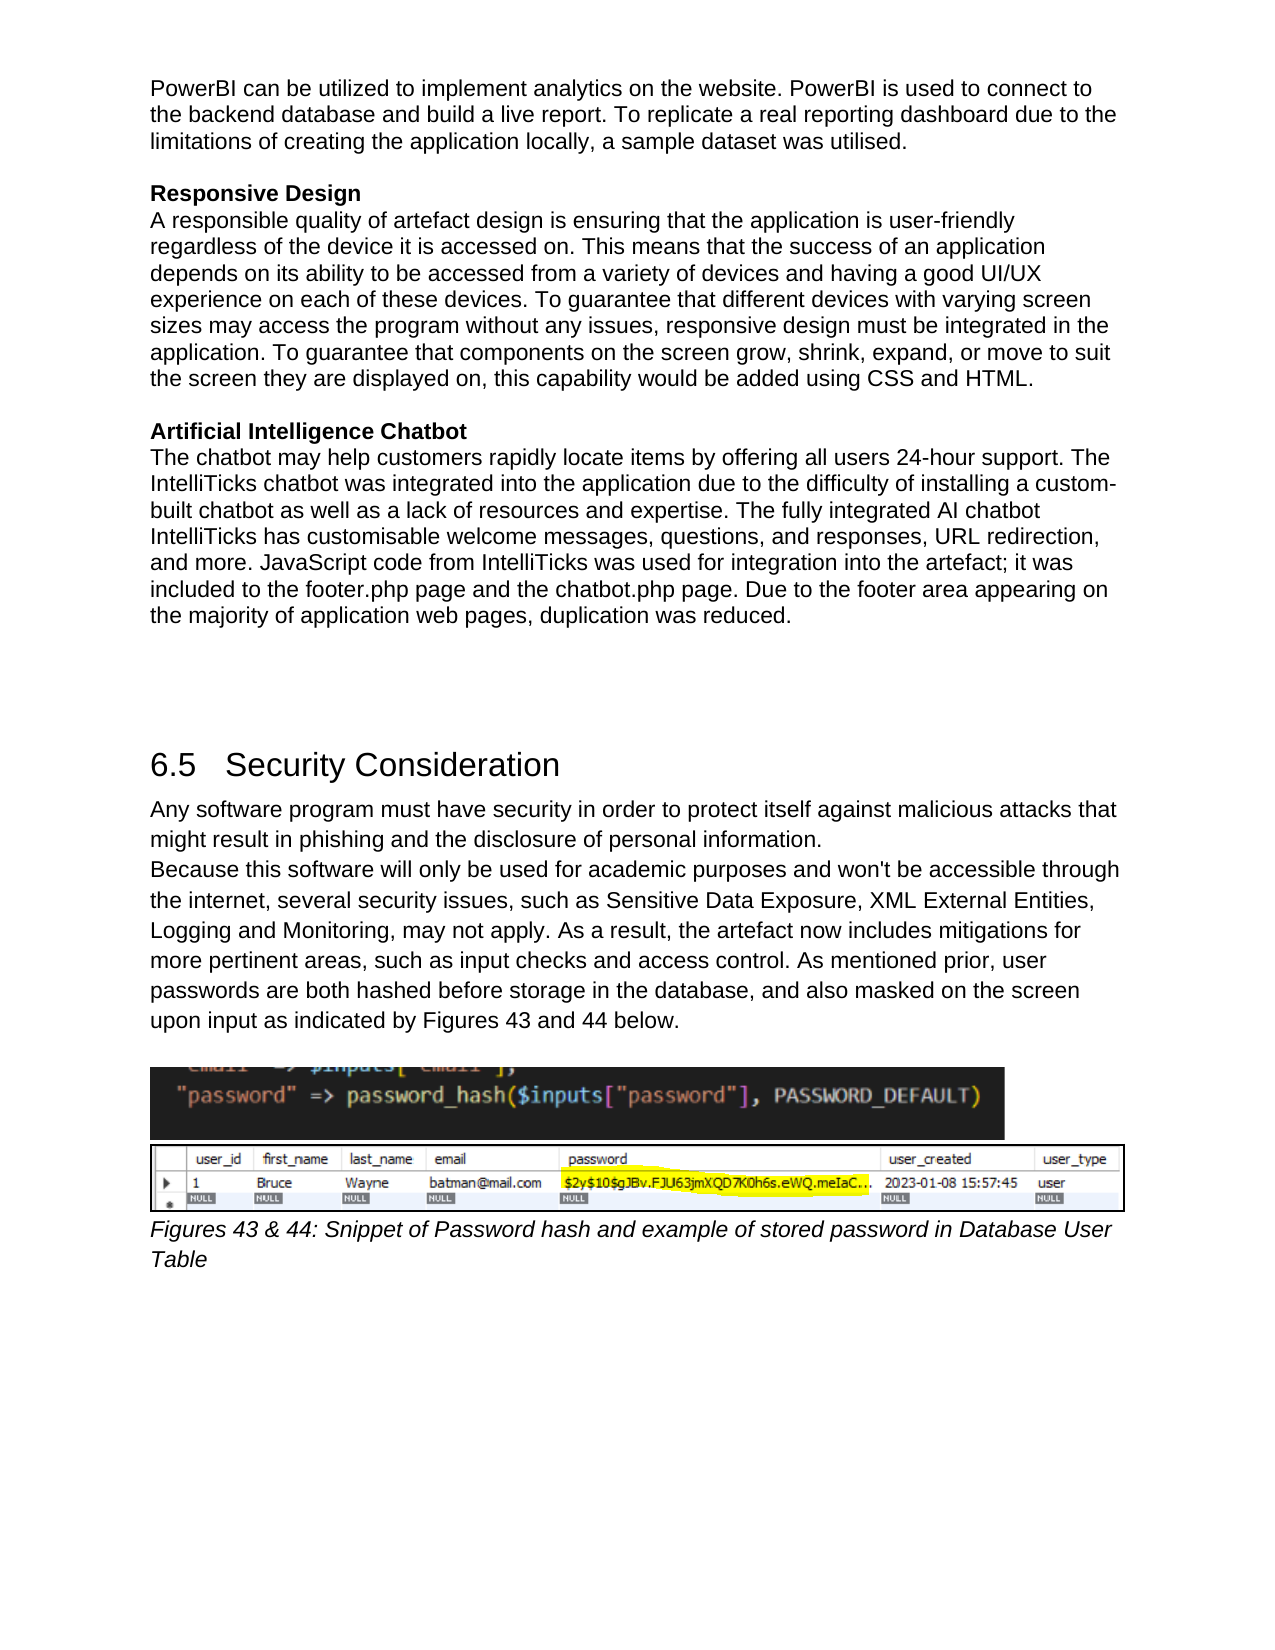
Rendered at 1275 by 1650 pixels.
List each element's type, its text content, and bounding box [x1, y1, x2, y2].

text Responsive Design [150, 180, 1125, 207]
text The chatbot may help customers rapidly locate items by offering all users 24-hour support. The IntelliTicks chatbot was integrated into the application due to the difficulty of installing a custom-built chatbot as well as a lack of resources and expertise. The fully integrated AI chatbot IntelliTicks has customisable welcome messages, questions, and responses, URL redirection, and more. JavaScript code from IntelliTicks was used for integration into the artefact; it was included to the footer.php page and the chatbot.php page. Due to the footer area appearing on the majority of application web pages, duplication was reduced. [150, 444, 1125, 628]
text Artificial Intelligence Chatbot [150, 418, 1125, 444]
picture [152, 1146, 1123, 1210]
text Any software program must have security in order to protect itself against malicious attacks that might result in phishing and the disclosure of personal information. [150, 796, 1125, 852]
text Because this software will only be used for academic purposes and won't be accessible through the internet, several security issues, such as Sensitive Data Exposure, XML External Entities, Logging and Monitoring, may not apply. As a result, the artefact now includes mitigations for more pertinent areas, such as input checks and access control. As mentioned prior, user passwords are both hashed before storage in the database, and also masked on the screen upon input as indicated by Figures 43 and 44 below. [150, 856, 1125, 1034]
picture [150, 1067, 1005, 1140]
text A responsible quality of artefact design is ensuring that the application is user-friendly regardless of the device it is accessed on. This means that the success of an application depends on its ability to be accessed from a variety of devices and having a good UI/UX experience on each of these devices. To guarantee that different devices with varying screen sizes may access the program without any issues, responsive design must be integrated in the application. To guarantee that components on the screen grow, shrink, expand, or move to suit the screen they are displayed on, this capability would be added using CSS and HTML. [150, 207, 1125, 391]
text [150, 75, 1125, 154]
text Figures 43 & 44: Snippet of Password hash and example of stored password in Database User Table [150, 1216, 1125, 1273]
subtitle 6.5 Security Consideration [150, 745, 1125, 783]
